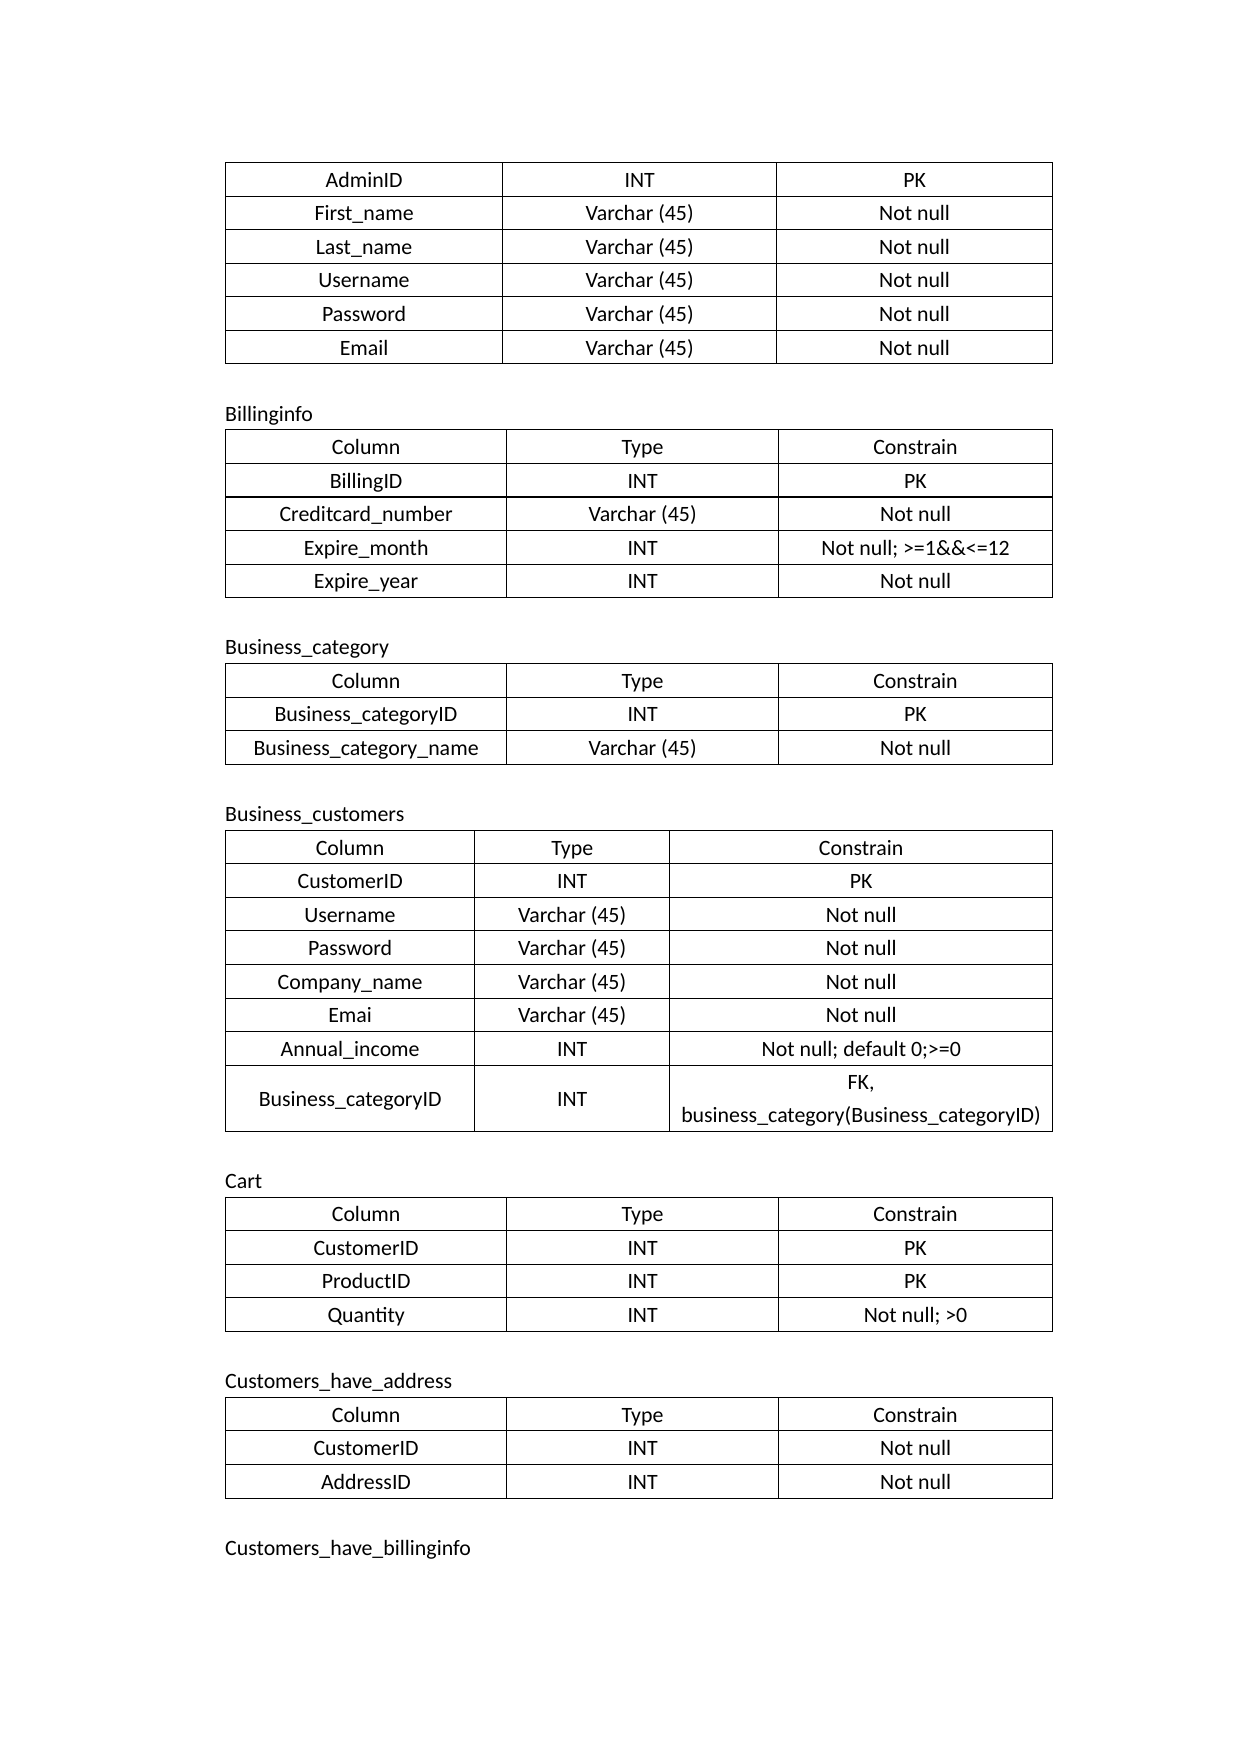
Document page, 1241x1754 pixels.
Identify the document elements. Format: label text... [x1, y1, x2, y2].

table_cell Email [226, 331, 502, 363]
table_header Constrain [779, 430, 1052, 463]
text Business_customers [225, 797, 1053, 830]
table_header Constrain [779, 1398, 1052, 1430]
table_cell INT [507, 565, 778, 597]
table_cell CustomerID [226, 864, 474, 897]
table_header Type [507, 1198, 778, 1230]
table_cell Varchar (45) [503, 331, 776, 363]
table_cell Not null [779, 731, 1052, 764]
table_cell INT [475, 864, 669, 897]
table_cell INT [507, 1231, 778, 1264]
text Cart [225, 1164, 1053, 1197]
table_cell Not null [777, 197, 1052, 229]
text Business_category [225, 631, 1053, 663]
table_cell Not null [670, 965, 1052, 997]
text Billinginfo [225, 397, 1053, 429]
table_cell PK [779, 1231, 1052, 1264]
table_cell ProductID [226, 1265, 506, 1297]
table_cell Not null [779, 1431, 1052, 1464]
table_header Type [507, 430, 778, 463]
table_cell Password [226, 931, 474, 964]
table_cell INT [475, 1032, 669, 1064]
table_cell Varchar (45) [475, 965, 669, 997]
text Customers_have_billinginfo [225, 1531, 1053, 1563]
table_cell Business_categoryID [226, 1066, 474, 1131]
table_cell Not null [777, 264, 1052, 296]
text Customers_have_address [225, 1364, 1053, 1397]
table_header Column [226, 664, 506, 697]
table_cell First_name [226, 197, 502, 229]
table_cell Varchar (45) [503, 264, 776, 296]
table_header Type [475, 831, 669, 863]
table_header Constrain [779, 664, 1052, 697]
table_cell Emai [226, 999, 474, 1031]
table_cell Not null [777, 230, 1052, 263]
table_cell Business_category_name [226, 731, 506, 764]
table_cell Varchar (45) [475, 931, 669, 964]
table_header Constrain [779, 1198, 1052, 1230]
table_header Column [226, 430, 506, 463]
table_cell Varchar (45) [507, 731, 778, 764]
table_cell INT [507, 698, 778, 730]
table_cell Varchar (45) [503, 230, 776, 263]
table_header Column [226, 1398, 506, 1430]
table_cell PK [779, 464, 1052, 496]
table_cell FK, business_category(Business_categoryID) [670, 1066, 1052, 1131]
table_cell INT [507, 531, 778, 563]
table_cell Not null [670, 931, 1052, 964]
table_cell Varchar (45) [503, 197, 776, 229]
table_cell Not null [777, 331, 1052, 363]
table_cell CustomerID [226, 1231, 506, 1264]
table_header Type [507, 1398, 778, 1430]
table_cell AdminID [226, 163, 502, 196]
table_cell Not null [779, 1465, 1052, 1497]
table_cell Creditcard_number [226, 498, 506, 530]
table_cell Username [226, 264, 502, 296]
table_cell Varchar (45) [503, 297, 776, 330]
table_cell INT [507, 1298, 778, 1331]
table_cell Not null [779, 498, 1052, 530]
table_cell Not null; >0 [779, 1298, 1052, 1331]
table_cell INT [507, 1431, 778, 1464]
table_cell Company_name [226, 965, 474, 997]
table_cell Not null [777, 297, 1052, 330]
table_cell PK [777, 163, 1052, 196]
table_cell INT [507, 1265, 778, 1297]
table_cell AddressID [226, 1465, 506, 1497]
table_header Column [226, 1198, 506, 1230]
table_cell Password [226, 297, 502, 330]
table_cell INT [475, 1066, 669, 1131]
table_cell PK [670, 864, 1052, 897]
table_cell INT [503, 163, 776, 196]
table_cell Not null [670, 898, 1052, 930]
table_cell Expire_month [226, 531, 506, 563]
table_cell Quantity [226, 1298, 506, 1331]
table_cell Not null [670, 999, 1052, 1031]
table_cell Varchar (45) [507, 498, 778, 530]
table_cell Not null; >=1&&<=12 [779, 531, 1052, 563]
table_cell Not null [779, 565, 1052, 597]
table_cell Last_name [226, 230, 502, 263]
table_cell Expire_year [226, 565, 506, 597]
table_cell BillingID [226, 464, 506, 496]
table_cell Business_categoryID [226, 698, 506, 730]
table_cell Annual_income [226, 1032, 474, 1064]
table_cell INT [507, 464, 778, 496]
table_header Column [226, 831, 474, 863]
table_cell Username [226, 898, 474, 930]
table_cell Varchar (45) [475, 999, 669, 1031]
table_cell INT [507, 1465, 778, 1497]
table_header Type [507, 664, 778, 697]
table_cell CustomerID [226, 1431, 506, 1464]
table_cell Not null; default 0;>=0 [670, 1032, 1052, 1064]
table_cell PK [779, 1265, 1052, 1297]
table_cell PK [779, 698, 1052, 730]
table_cell Varchar (45) [475, 898, 669, 930]
table_header Constrain [670, 831, 1052, 863]
